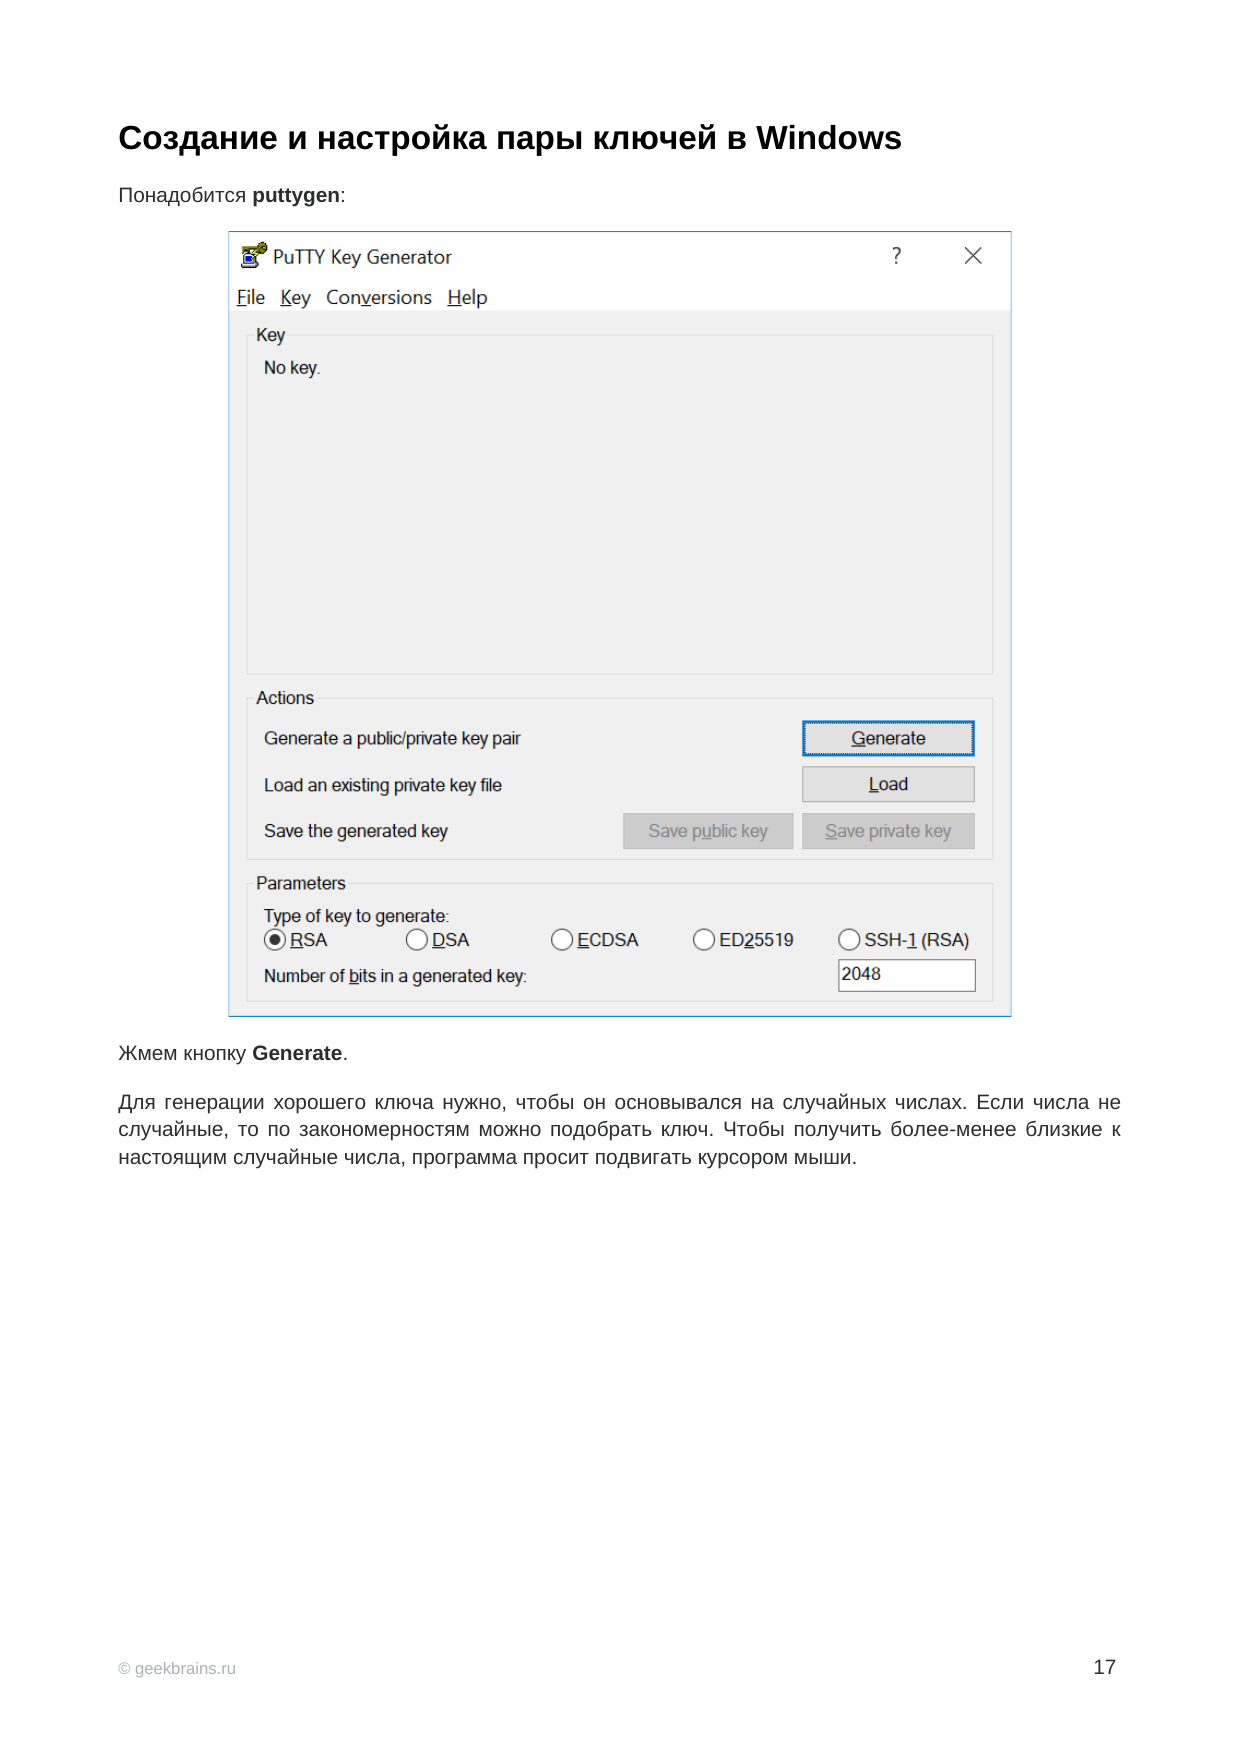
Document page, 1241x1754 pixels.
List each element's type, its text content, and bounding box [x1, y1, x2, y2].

picture [228, 231, 1012, 1017]
text Для генерации хорошего ключа нужно, чтобы он основывался на случайных числах. Если числа не случайные, то по закономерностям можно подобрать ключ. Чтобы получить более-менее близкие к настоящим случайные числа, программа просит подвигать курсором мыши. [118, 1089, 1122, 1168]
subtitle Создание и настройка пары ключей в Windows [118, 118, 1122, 156]
text Жмем кнопку Generate. [118, 1041, 1122, 1065]
text Понадобится puttygen: [118, 183, 1122, 207]
